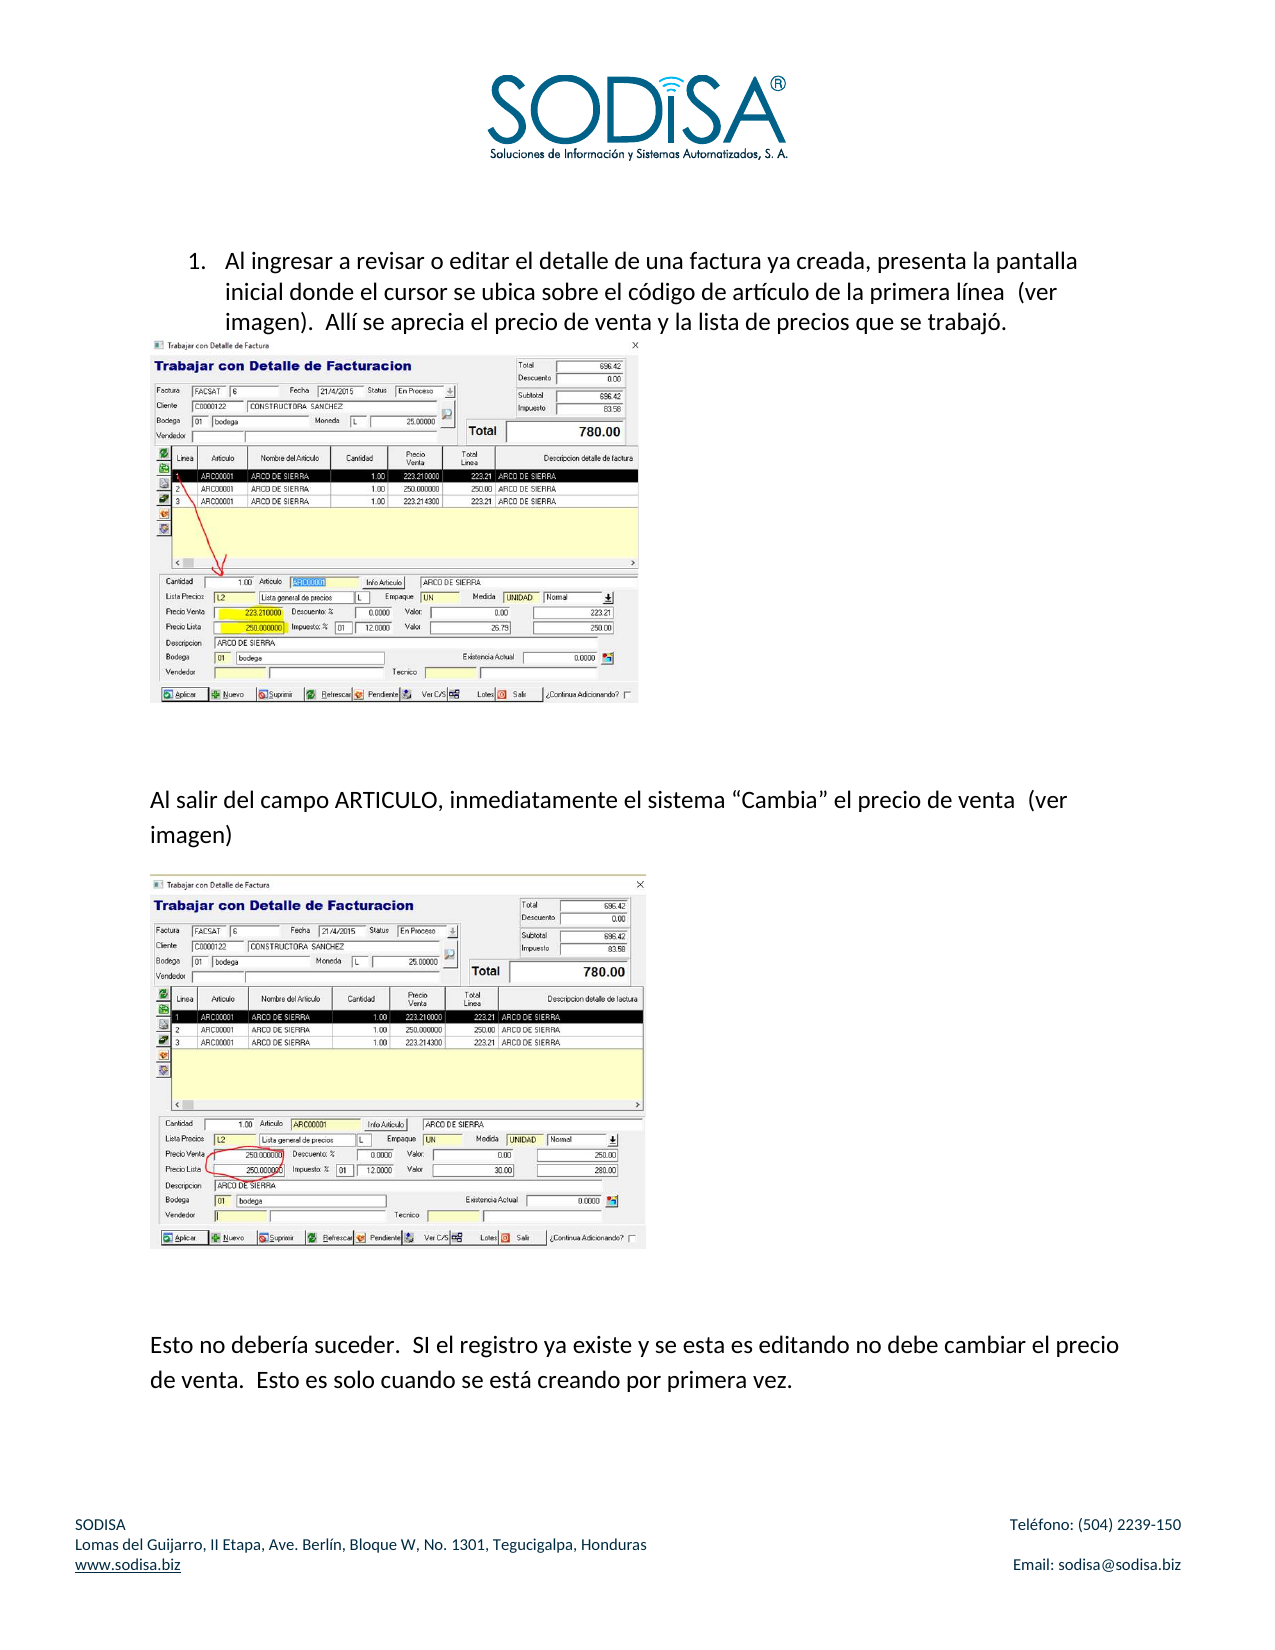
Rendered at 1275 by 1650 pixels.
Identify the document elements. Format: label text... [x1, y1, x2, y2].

text Al salir del campo ARTICULO, inmediatamente el sistema “Cambia” el precio de venta (ver imagen) [150, 784, 1125, 849]
list Al ingresar a revisar o editar el detalle de una factura ya creada, presenta la pantalla inicial donde el cursor se ubica sobre el código de artículo de la primera línea (ver imagen). Allí se aprecia el precio de venta y la lista de precios que se trabajó. [187, 245, 1125, 337]
picture [150, 874, 647, 1249]
text Esto no debería suceder. SI el registro ya existe y se esta es editando no debe cambiar el precio de venta. Esto es solo cuando se está creando por primera vez. [150, 1329, 1125, 1395]
picture [150, 336, 639, 703]
